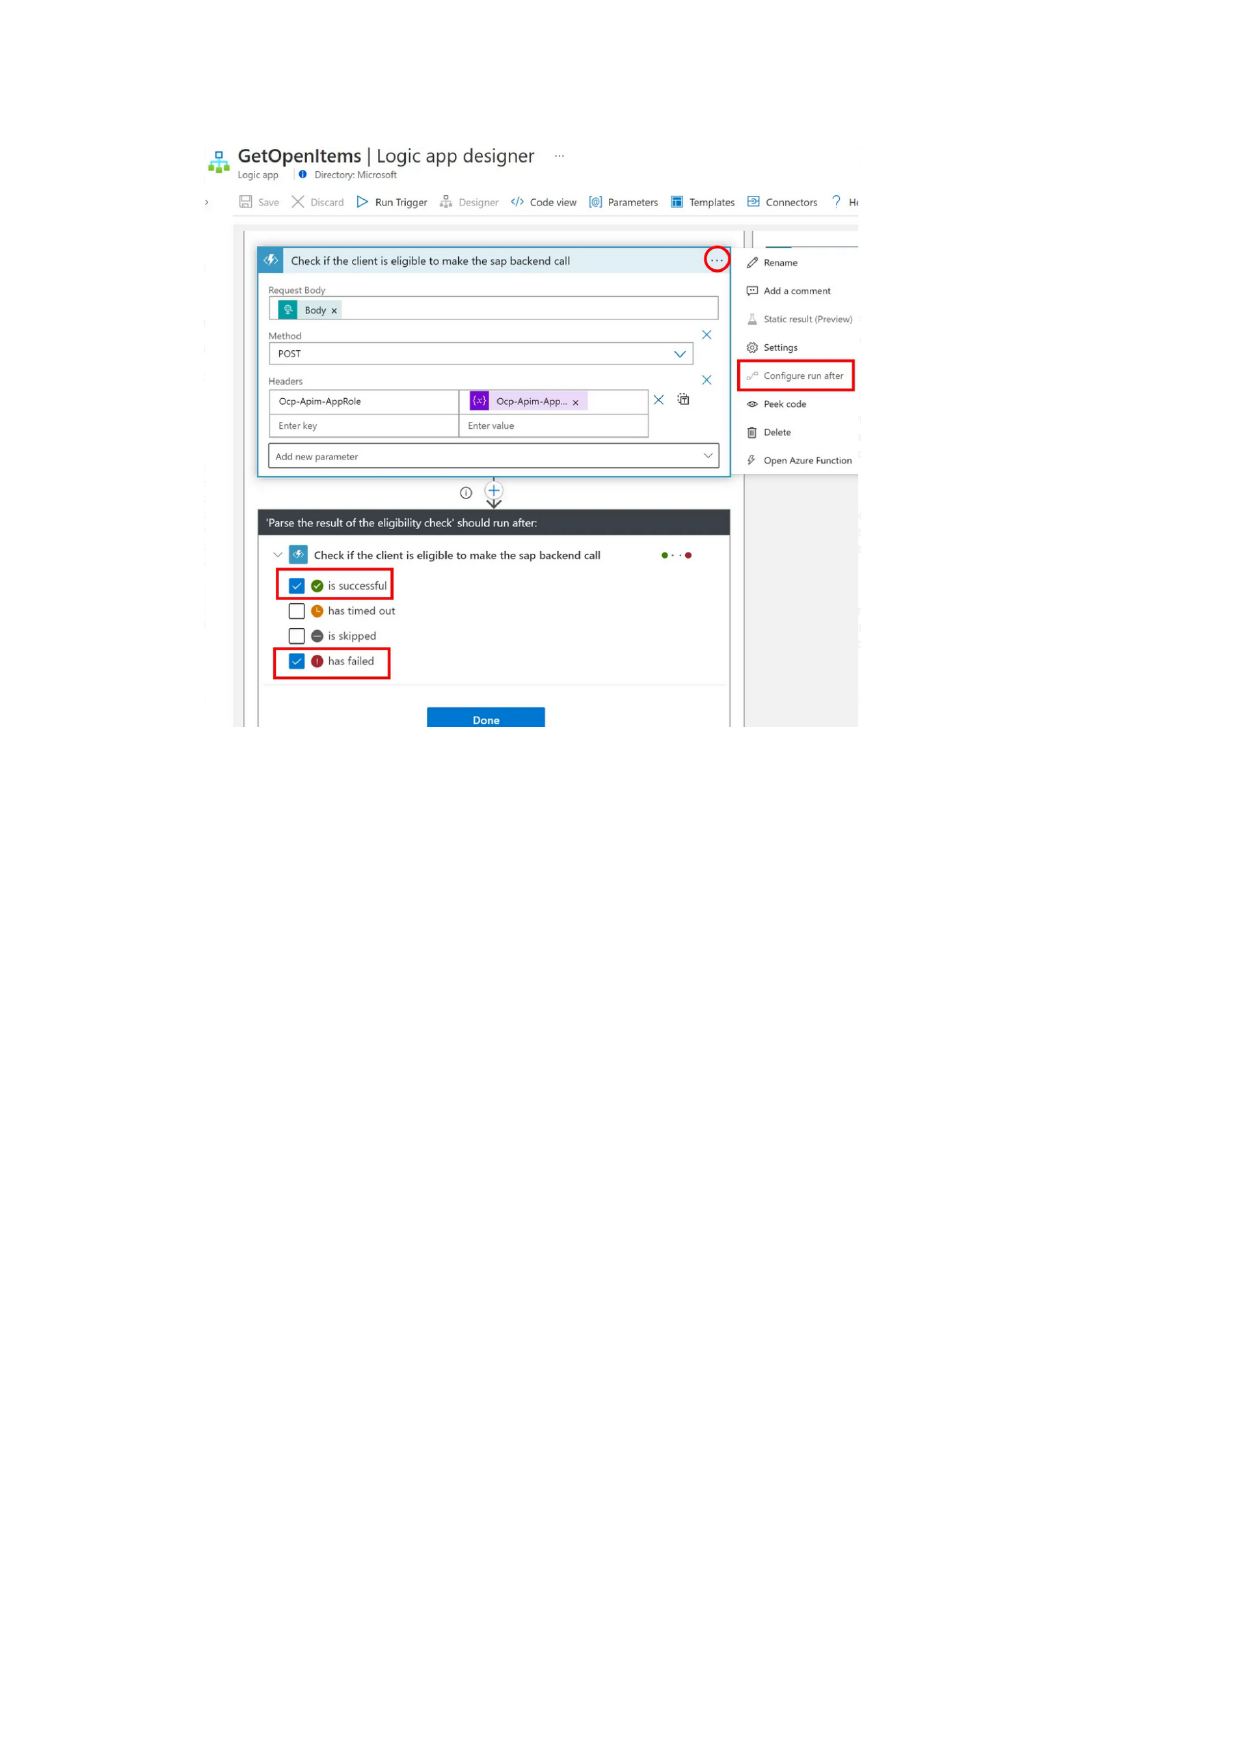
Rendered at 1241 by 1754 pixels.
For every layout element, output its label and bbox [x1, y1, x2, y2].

picture [203, 147, 862, 727]
